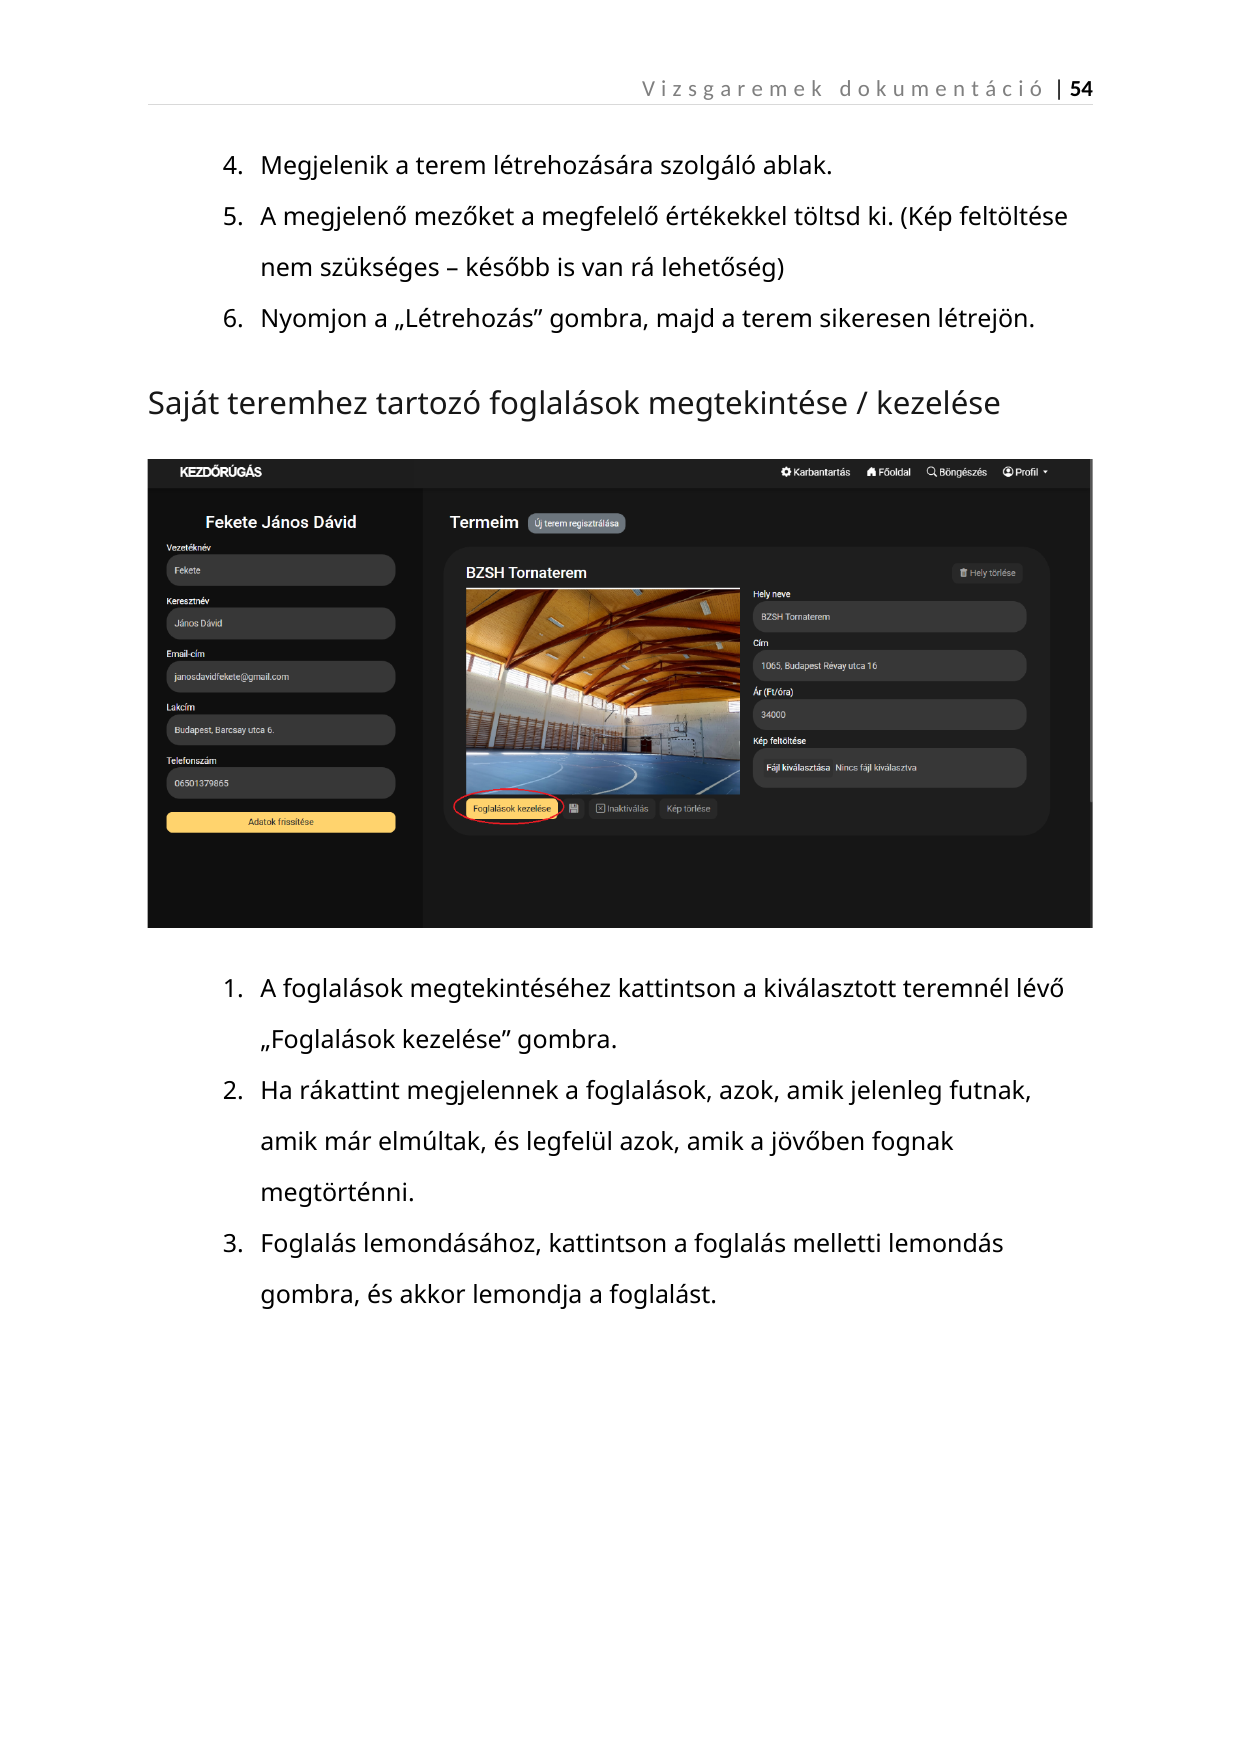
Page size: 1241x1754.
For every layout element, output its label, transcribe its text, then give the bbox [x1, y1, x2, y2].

list Megjelenik a terem létrehozására szolgáló ablak. [223, 148, 1093, 182]
subtitle Saját teremhez tartozó foglalások megtekintése / kezelése [148, 381, 1093, 423]
picture [147, 459, 1093, 928]
list A foglalások megtekintéséhez kattintson a kiválasztott teremnél lévő „Foglalások kezelése” gombra. [223, 971, 1093, 1056]
list Foglalás lemondásához, kattintson a foglalás melletti lemondás gombra, és akkor lemondja a foglalást. [223, 1226, 1093, 1311]
list A megjelenő mezőket a megfelelő értékekkel töltsd ki. (Kép feltöltése nem szükséges – később is van rá lehetőség) [223, 199, 1093, 284]
list Ha rákattint megjelennek a foglalások, azok, amik jelenleg futnak, amik már elmúltak, és legfelül azok, amik a jövőben fognak megtörténni. [223, 1073, 1093, 1209]
list Nyomjon a „Létrehozás” gombra, majd a terem sikeresen létrejön. [223, 301, 1093, 335]
